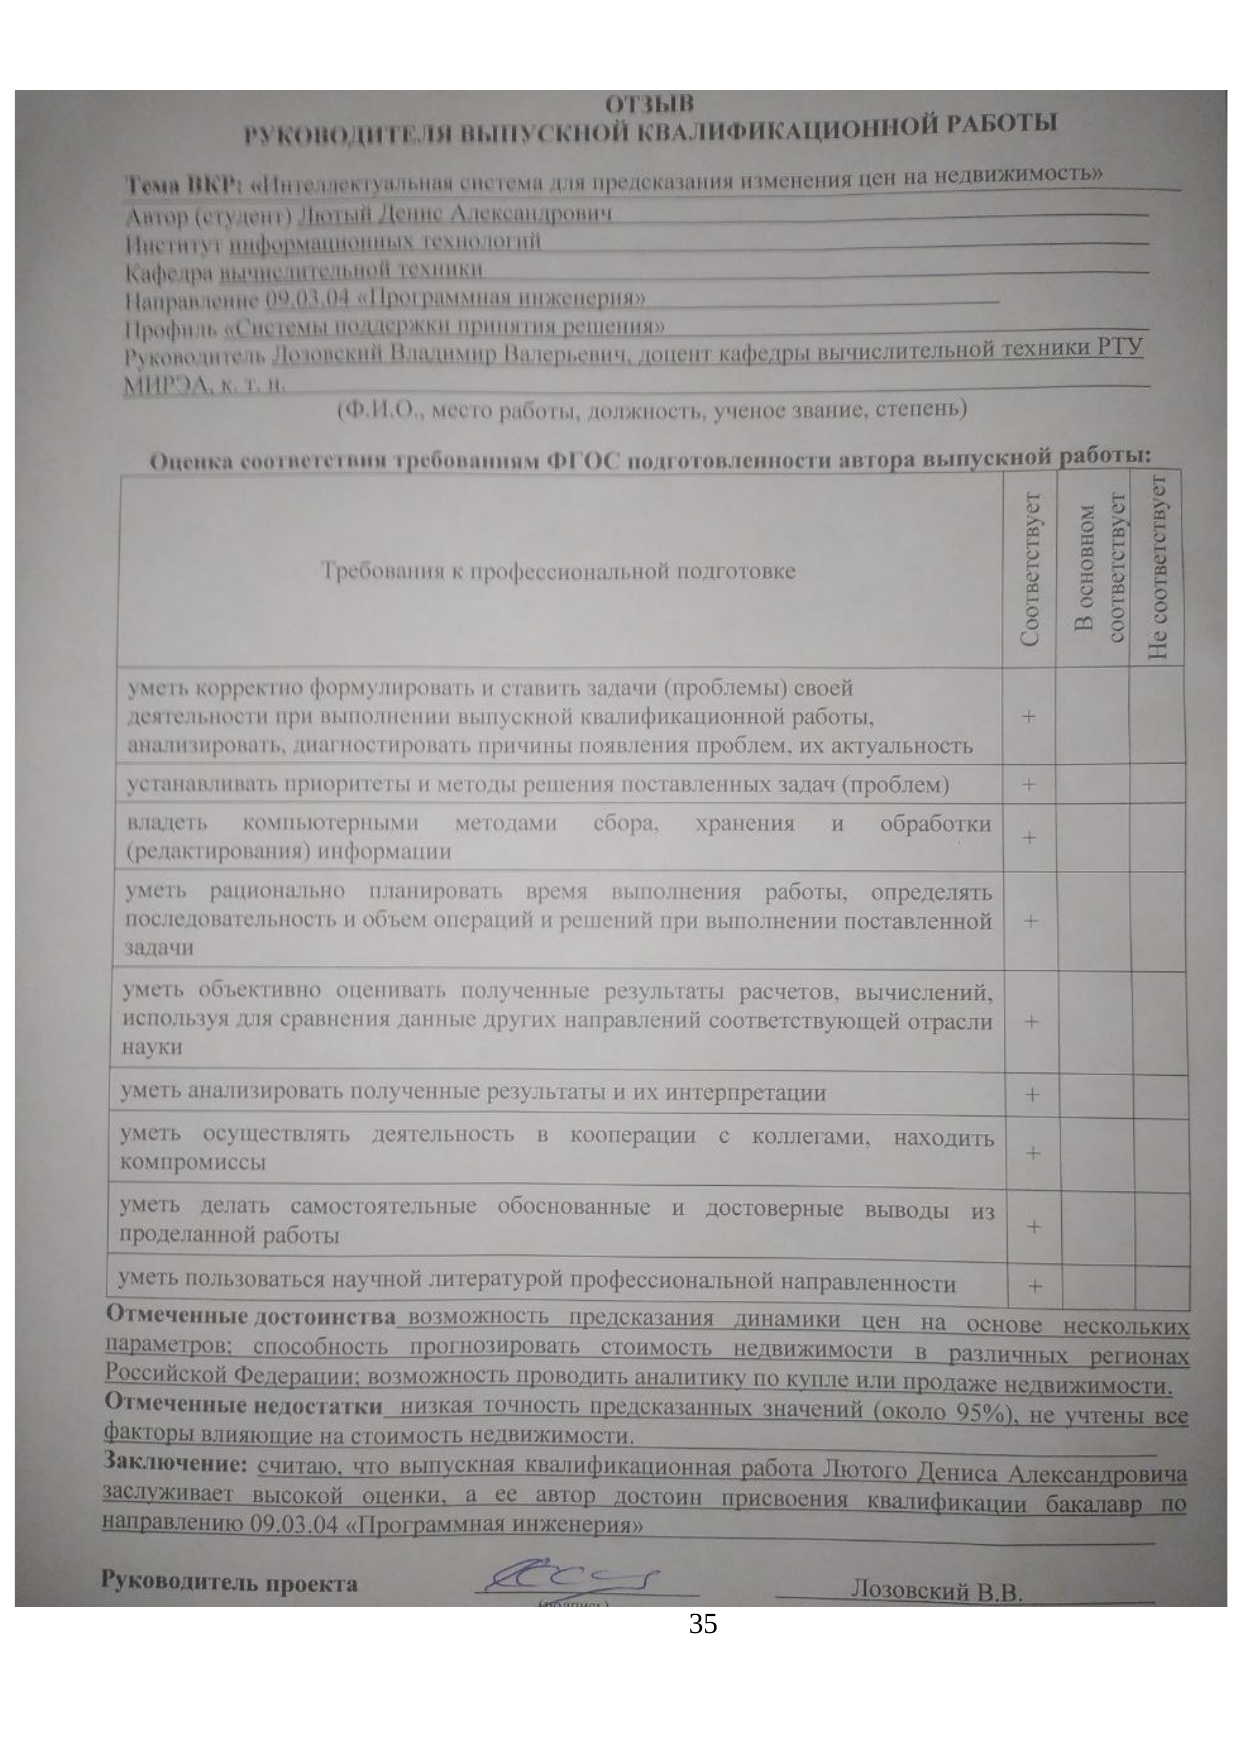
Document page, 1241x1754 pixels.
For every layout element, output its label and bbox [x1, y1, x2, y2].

picture [14, 90, 1228, 1607]
